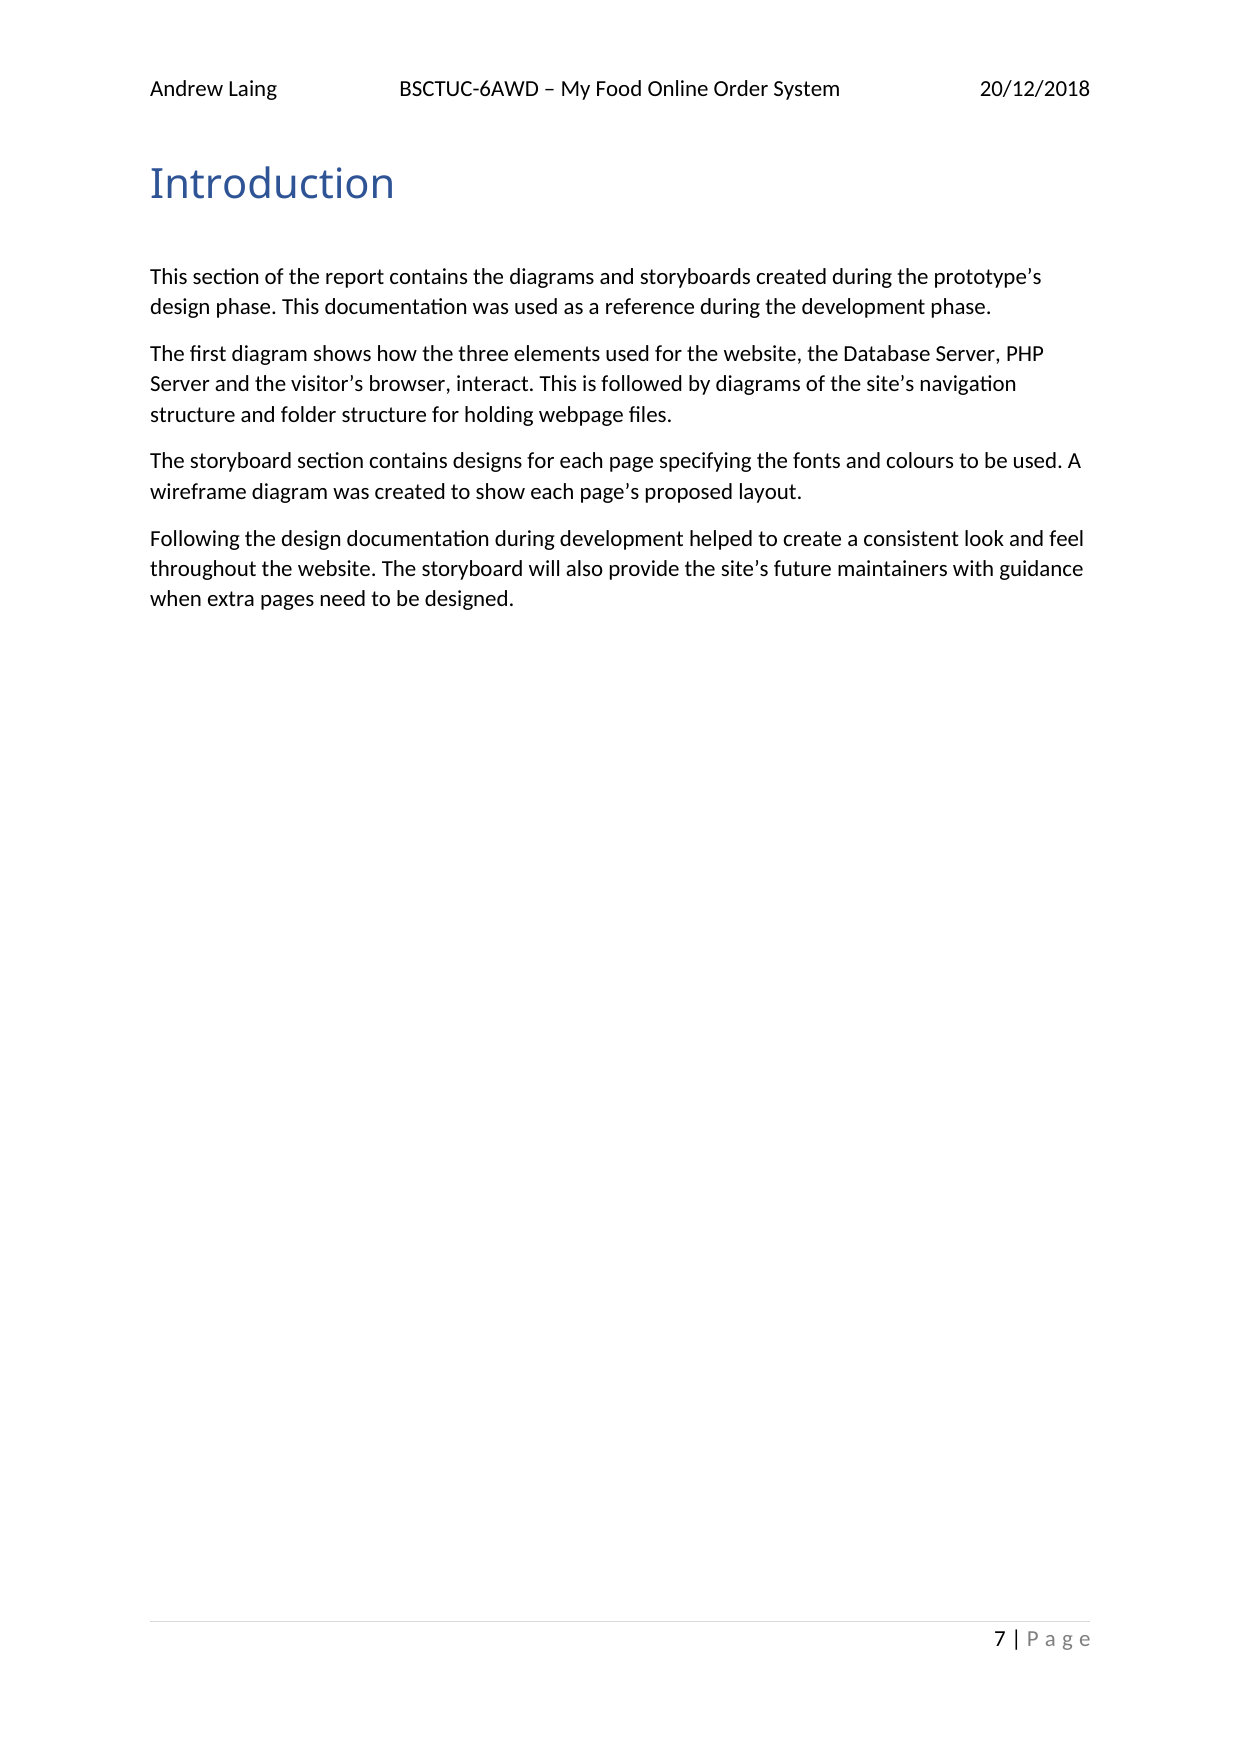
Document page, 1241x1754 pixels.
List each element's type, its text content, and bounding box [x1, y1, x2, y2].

text The storyboard section contains designs for each page specifying the fonts and colours to be used. A wireframe diagram was created to show each page’s proposed layout. [150, 447, 1090, 505]
text Following the design documentation during development helped to create a consistent look and feel throughout the website. The storyboard will also provide the site’s future maintainers with guidance when extra pages need to be designed. [150, 524, 1090, 612]
text The first diagram shows how the three elements used for the website, the Database Server, PHP Server and the visitor’s browser, interact. This is followed by diagrams of the site’s navigation structure and folder structure for holding webpage files. [150, 339, 1090, 428]
subtitle Introduction [150, 154, 1090, 211]
text This section of the report contains the diagrams and storyboards created during the prototype’s design phase. This documentation was used as a reference during the development phase. [150, 262, 1090, 321]
